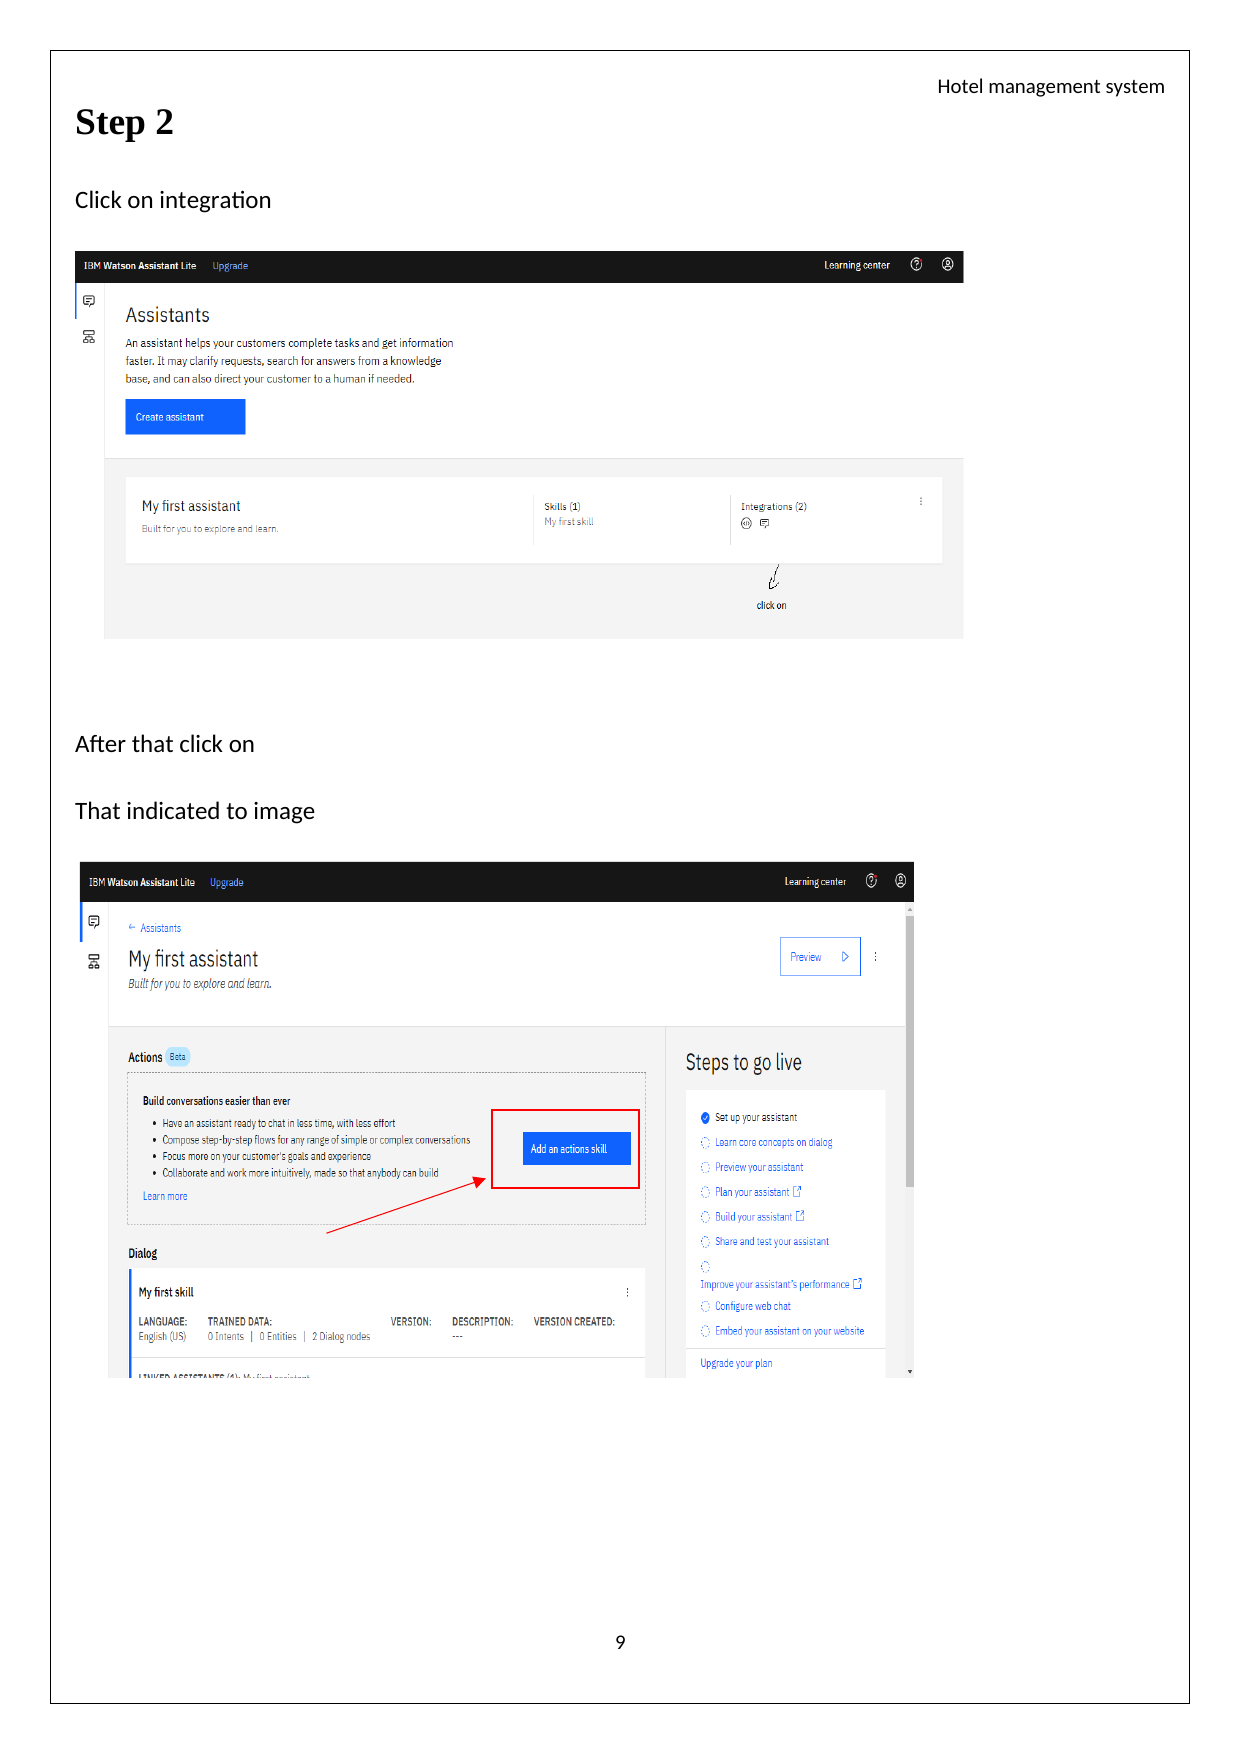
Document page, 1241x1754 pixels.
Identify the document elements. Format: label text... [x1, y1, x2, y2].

text That indicated to image [75, 795, 1165, 826]
picture [75, 251, 964, 695]
text Click on integration [75, 185, 1165, 215]
text Step 2 [75, 99, 1165, 142]
picture [79, 861, 914, 1378]
text After that click on [75, 728, 1165, 759]
